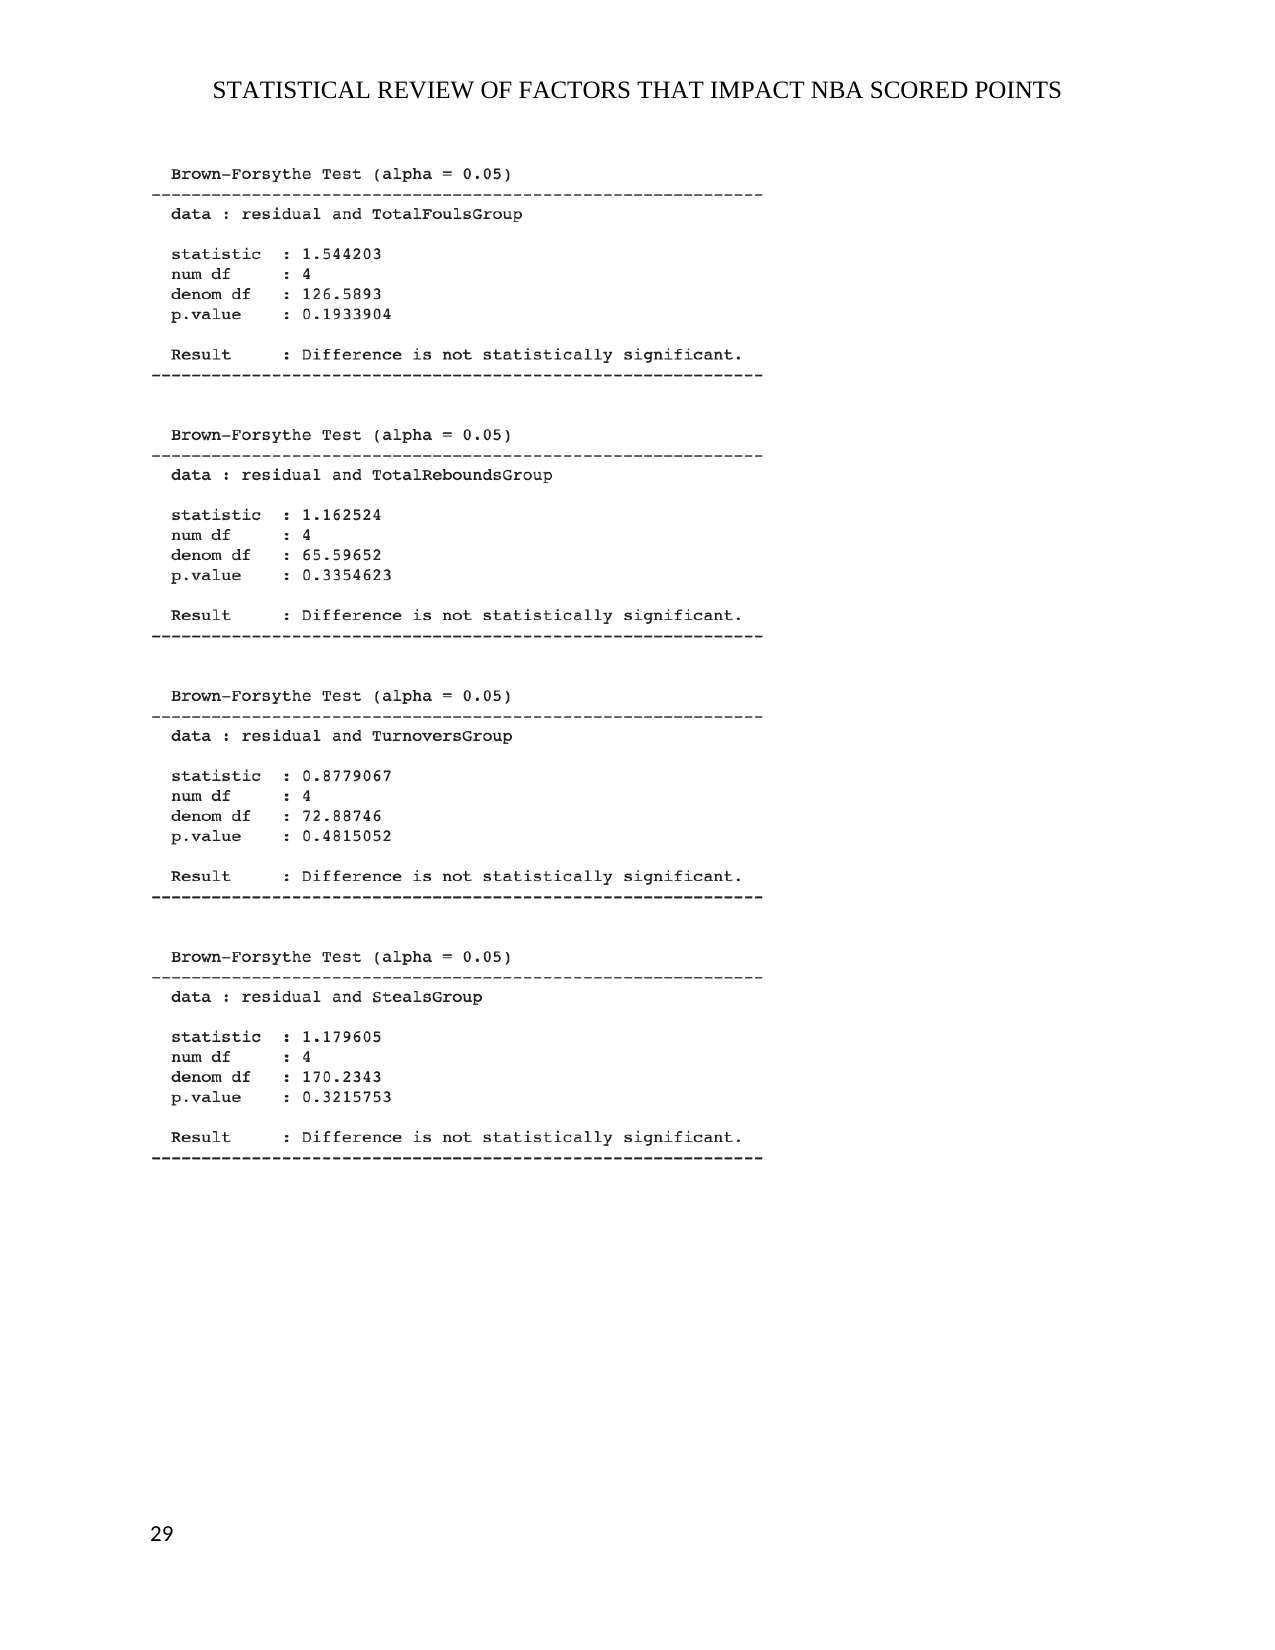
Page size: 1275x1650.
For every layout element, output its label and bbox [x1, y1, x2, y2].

picture [150, 150, 781, 1187]
